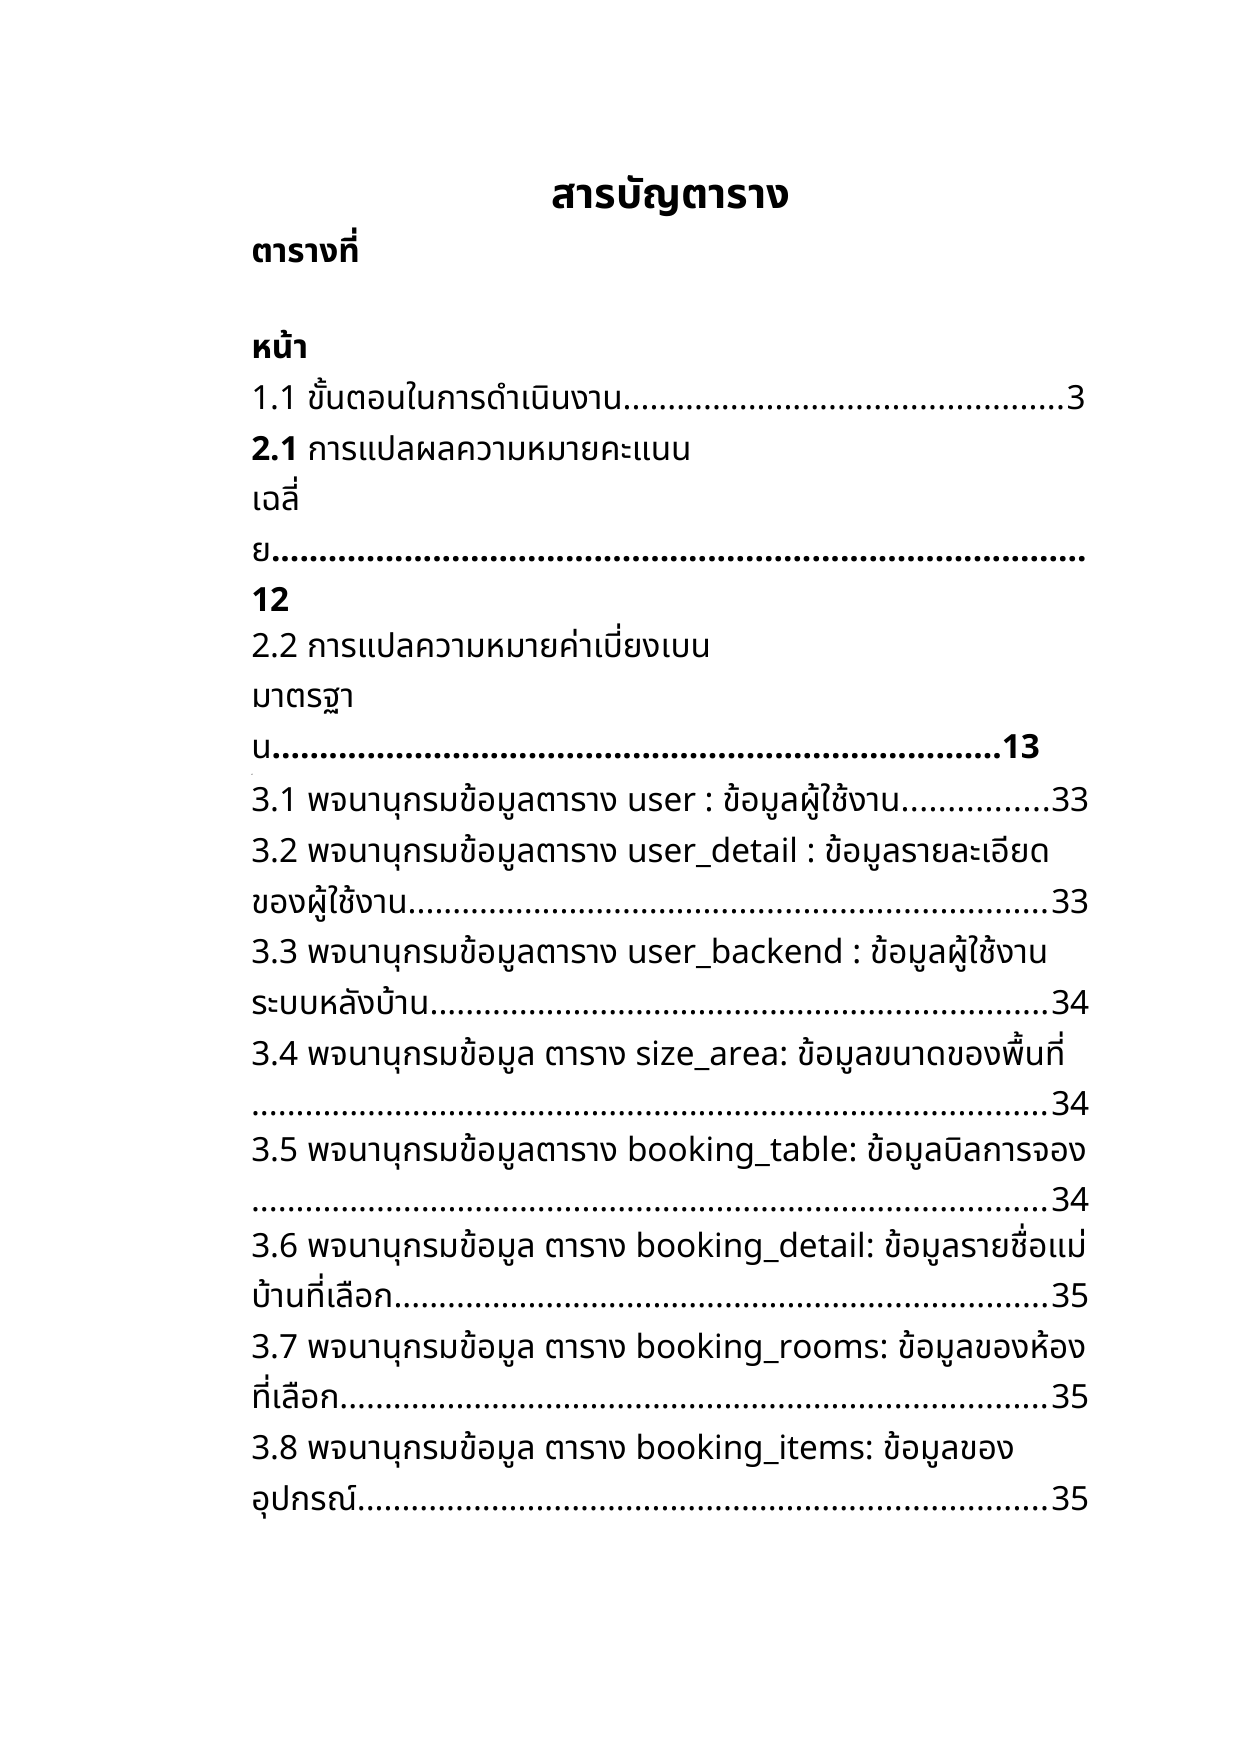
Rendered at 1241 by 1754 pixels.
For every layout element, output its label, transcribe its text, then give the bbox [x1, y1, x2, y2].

subtitle สารบัญตาราง [251, 164, 1090, 227]
text 2.1 การแปลผลความหมายคะแนนเฉลี่ย......................................................................................12 [251, 424, 1090, 621]
text 3.8 พจนานุกรมข้อมูล ตาราง booking_items: ข้อมูลของอุปกรณ์ 35 [251, 1424, 1090, 1525]
text 1.1 ขั้นตอนในการดำเนินงาน 3 [251, 374, 1090, 424]
text 3.1 พจนานุกรมข้อมูลตาราง user : ข้อมูลผู้ใช้งาน 33 [251, 776, 1090, 827]
text 3.6 พจนานุกรมข้อมูล ตาราง booking_detail: ข้อมูลรายชื่อแม่บ้านที่เลือก 35 [251, 1221, 1090, 1323]
text 3.4 พจนานุกรมข้อมูล ตาราง size_area: ข้อมูลขนาดของพื้นที่ 34 [251, 1029, 1090, 1125]
text 3.2 พจนานุกรมข้อมูลตาราง user_detail : ข้อมูลรายละเอียดของผู้ใช้งาน 33 [251, 827, 1090, 928]
text 3.7 พจนานุกรมข้อมูล ตาราง booking_rooms: ข้อมูลของห้องที่เลือก 35 [251, 1323, 1090, 1424]
text ตารางที่ หน้า [251, 227, 1090, 374]
text 2.2 การแปลความหมายค่าเบี่ยงเบนมาตรฐาน.............................................................................13 [251, 621, 1090, 773]
text 3.3 พจนานุกรมข้อมูลตาราง user_backend : ข้อมูลผู้ใช้งานระบบหลังบ้าน 34 [251, 928, 1090, 1029]
text 3.5 พจนานุกรมข้อมูลตาราง booking_table: ข้อมูลบิลการจอง 34 [251, 1125, 1090, 1221]
